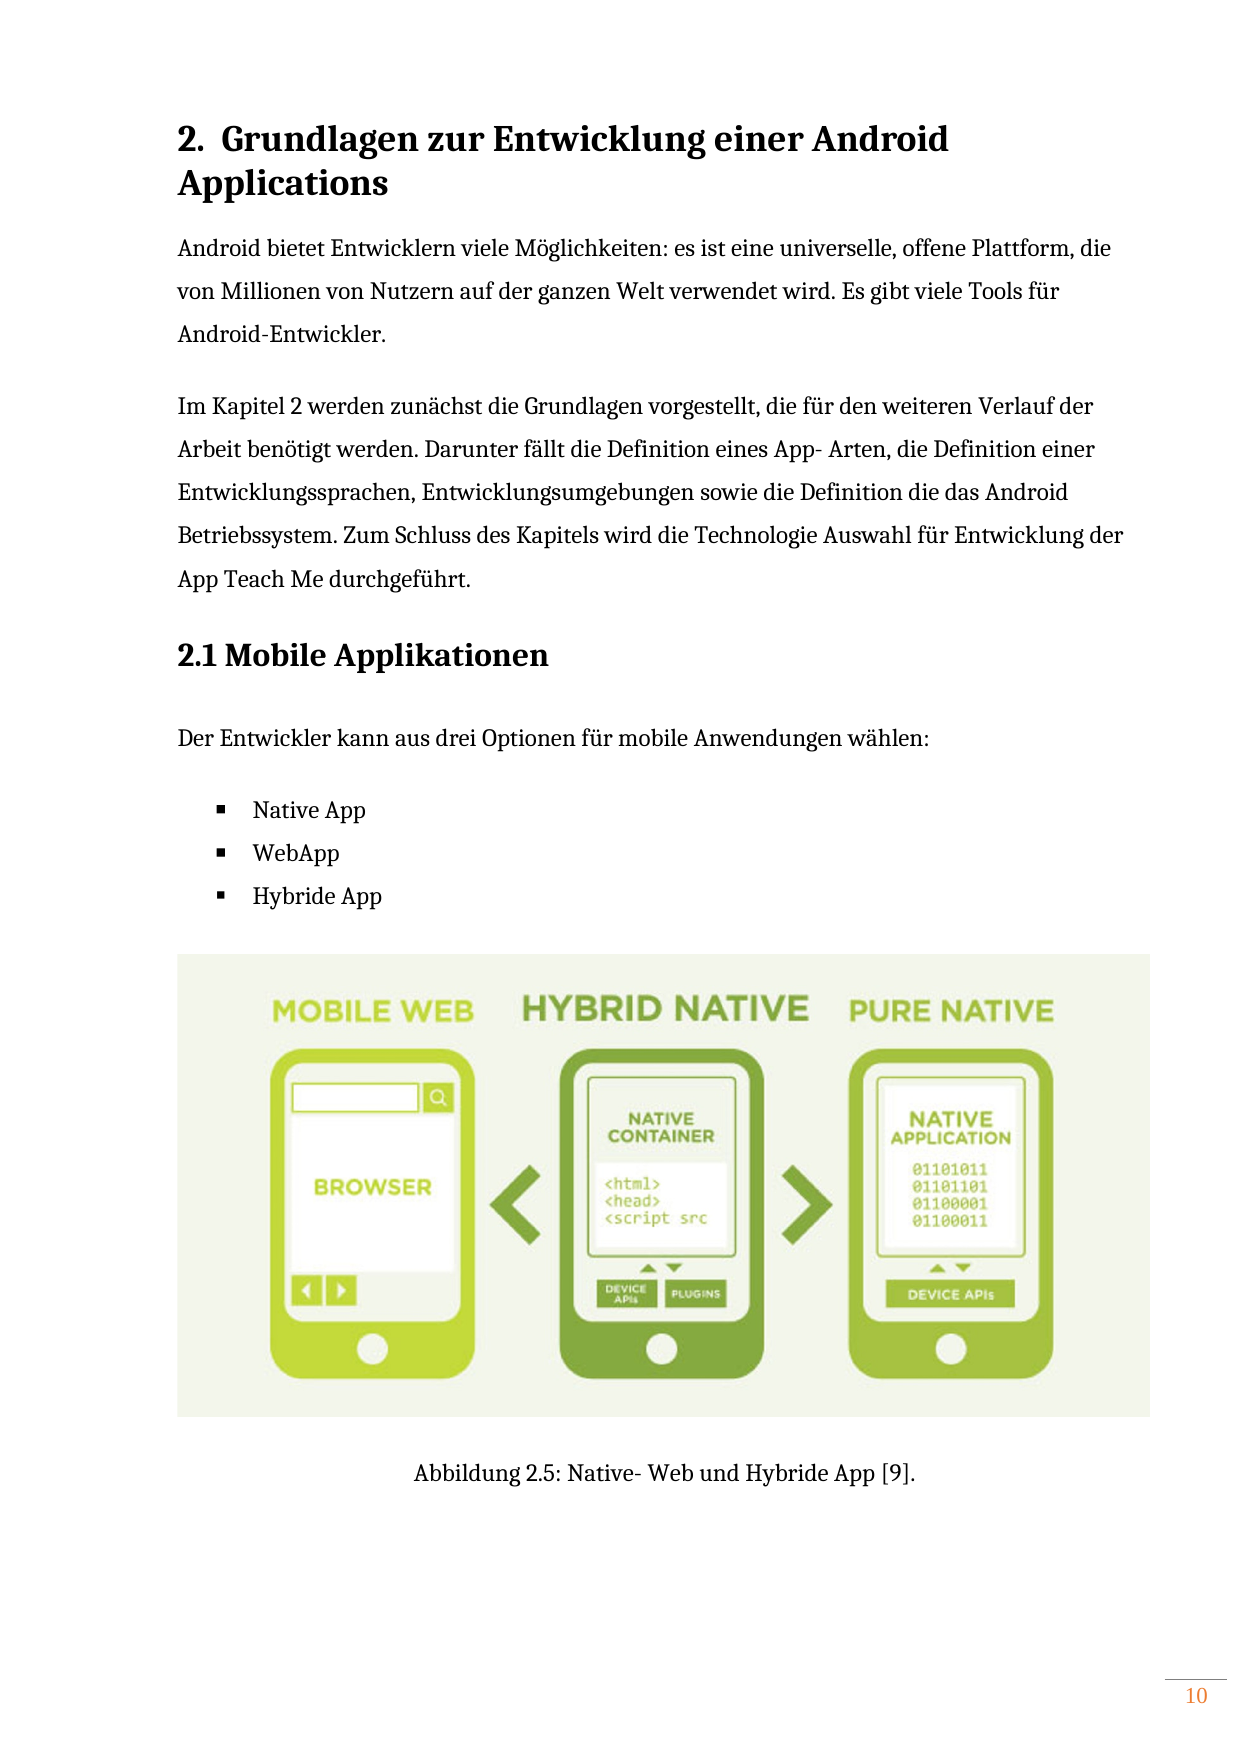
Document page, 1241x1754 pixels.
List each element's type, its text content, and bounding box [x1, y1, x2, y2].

list Hybride App [215, 882, 1152, 911]
subtitle 2.1 Mobile Applikationen [177, 637, 1152, 675]
text Der Entwickler kann aus drei Optionen für mobile Anwendungen wählen: [177, 723, 1152, 752]
text Im Kapitel 2 werden zunächst die Grundlagen vorgestellt, die für den weiteren Verlauf der Arbeit benötigt werden. Darunter fällt die Definition eines App- Arten, die Definition einer Entwicklungssprachen, Entwicklungsumgebungen sowie die Definition die das Android Betriebssystem. Zum Schluss des Kapitels wird die Technologie Auswahl für Entwicklung der App Teach Me durchgeführt. [177, 392, 1152, 593]
picture [177, 954, 1150, 1417]
text Android bietet Entwicklern viele Möglichkeiten: es ist eine universelle, offene Plattform, die von Millionen von Nutzern auf der ganzen Welt verwendet wird. Es gibt viele Tools für Android-Entwickler. [177, 233, 1152, 348]
list Native App [215, 796, 1152, 824]
subtitle 2. Grundlagen zur Entwicklung einer Android Applications [177, 118, 1152, 204]
list WebApp [215, 839, 1152, 868]
